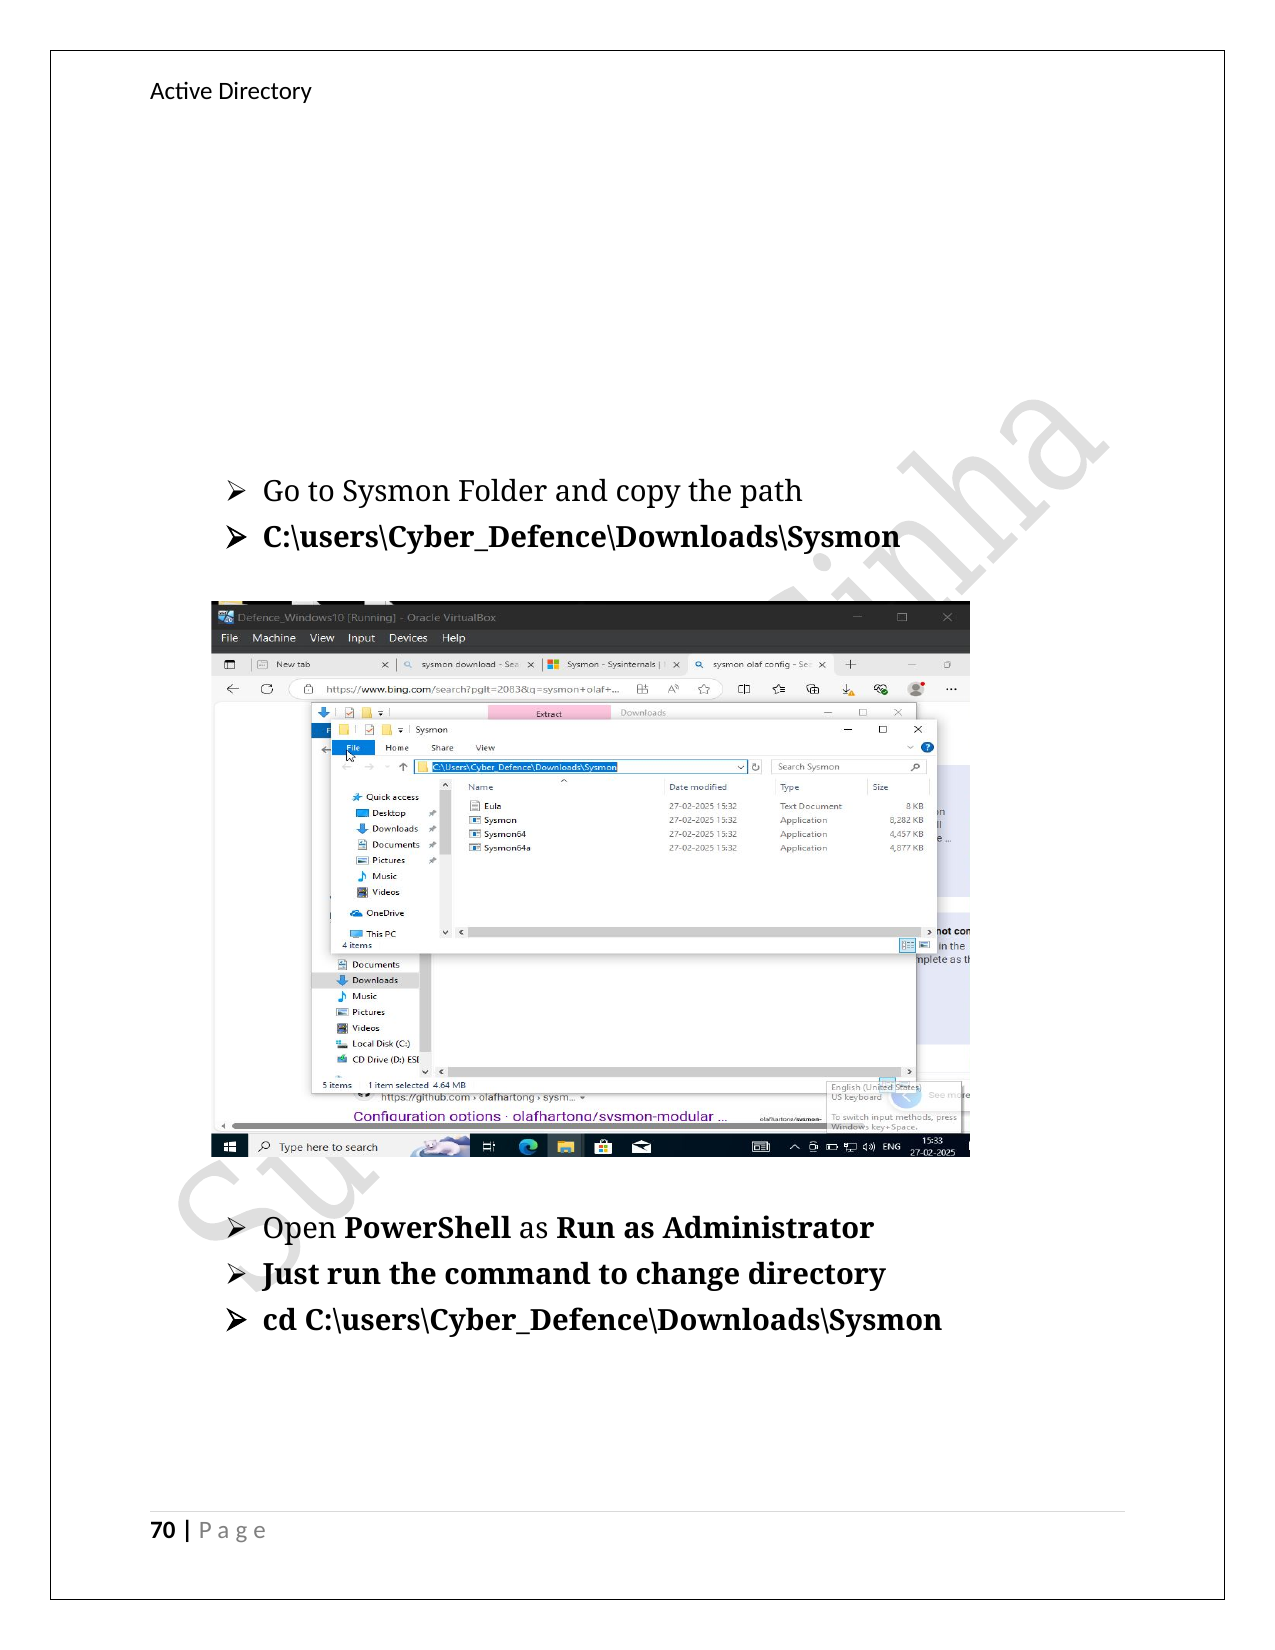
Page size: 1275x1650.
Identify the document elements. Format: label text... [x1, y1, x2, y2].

list Go to Sysmon Folder and copy the path [225, 471, 1125, 510]
list C:\users\Cyber_Defence\Downloads\Sysmon [225, 516, 1125, 556]
list Just run the command to change directory [225, 1253, 1125, 1293]
list cd C:\users\Cyber_Defence\Downloads\Sysmon [225, 1299, 1125, 1339]
list Open PowerShell as Run as Administrator [225, 1208, 1125, 1247]
picture [211, 601, 970, 1157]
